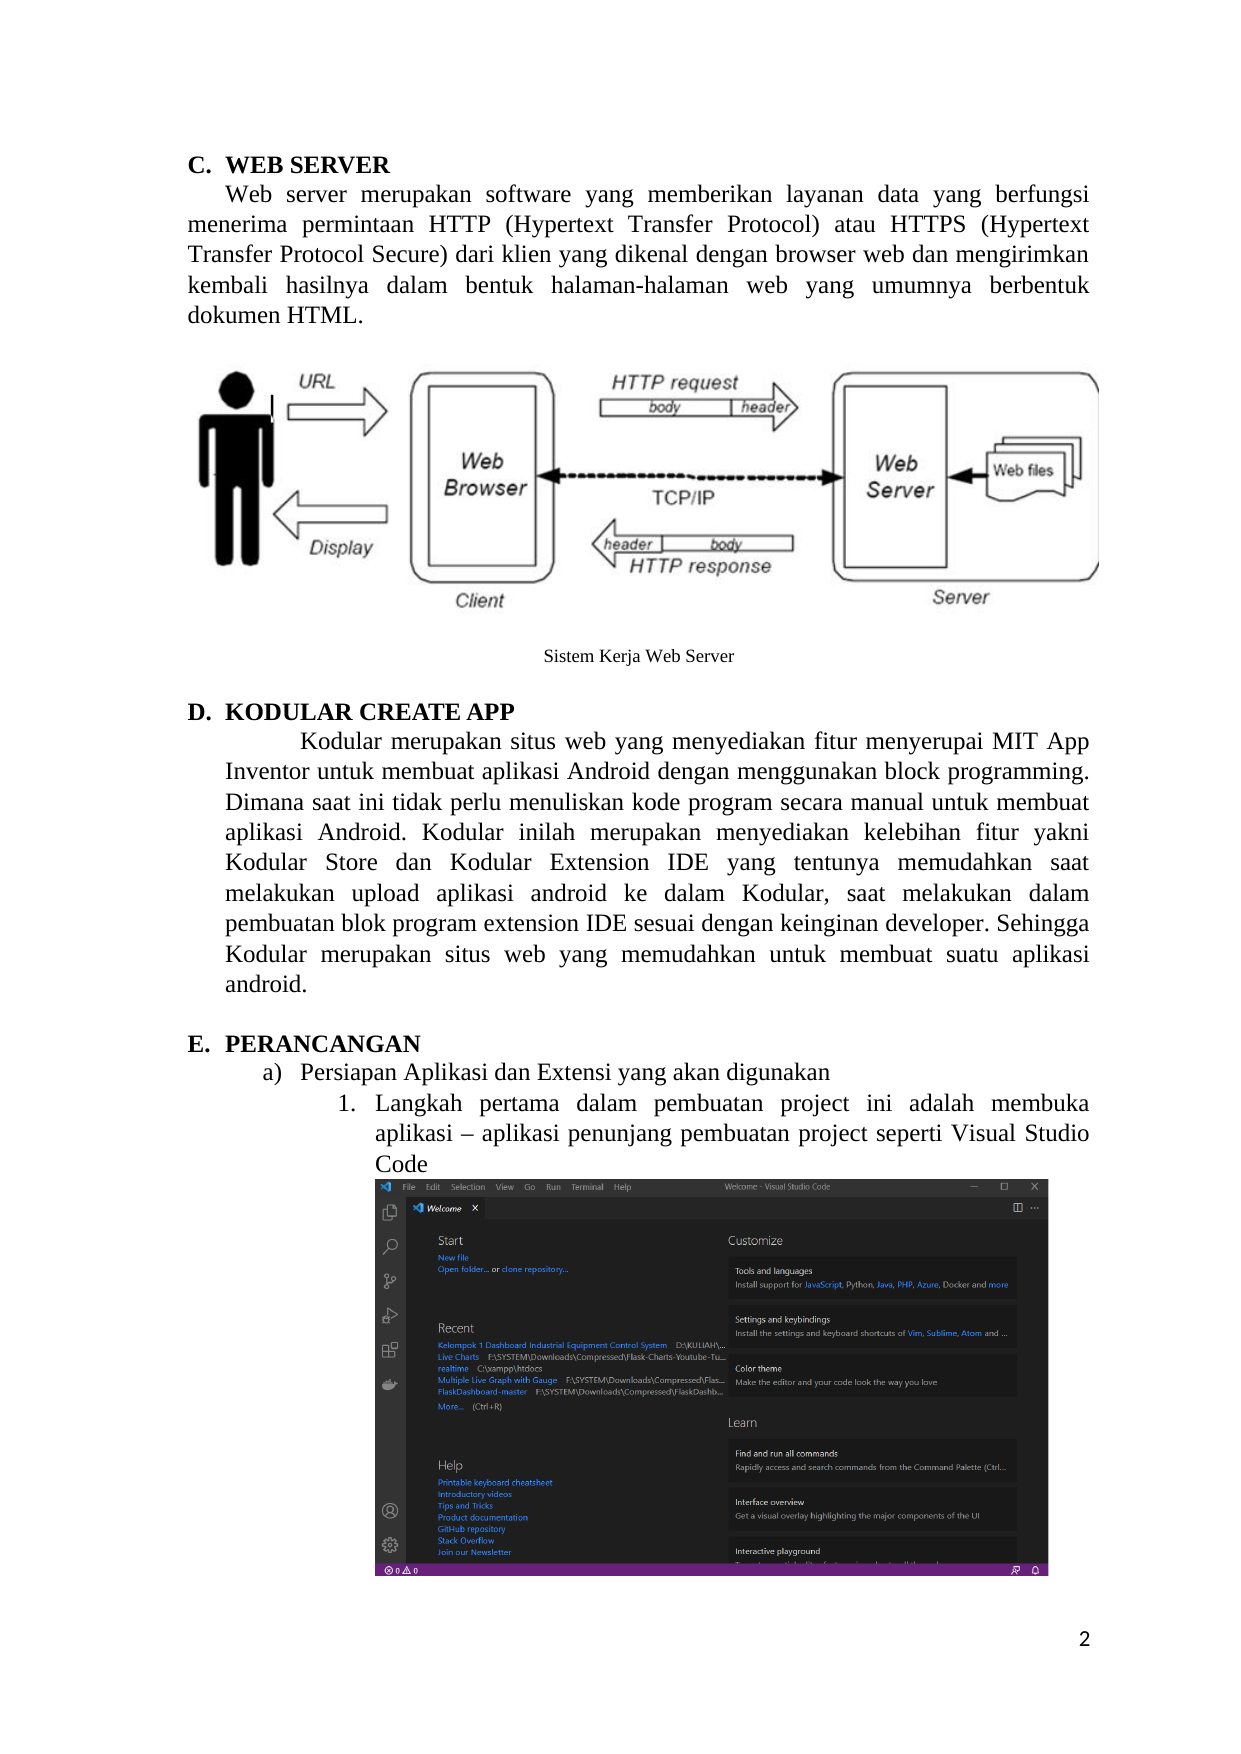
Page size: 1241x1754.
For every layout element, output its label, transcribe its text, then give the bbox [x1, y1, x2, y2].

picture [375, 1179, 1049, 1576]
text Sistem Kerja Web Server [187, 645, 1090, 667]
subtitle WEB SERVER [187, 150, 1090, 179]
picture [187, 347, 1099, 627]
subtitle PERANCANGAN [187, 1029, 1090, 1057]
subtitle KODULAR CREATE APP [187, 697, 1090, 726]
text Web server merupakan software yang memberikan layanan data yang berfungsi menerima permintaan HTTP (Hypertext Transfer Protocol) atau HTTPS (Hypertext Transfer Protocol Secure) dari klien yang dikenal dengan browser web dan mengirimkan kembali hasilnya dalam bentuk halaman-halaman web yang umumnya berbentuk dokumen HTML. [187, 179, 1090, 329]
list Langkah pertama dalam pembuatan project ini adalah membuka aplikasi – aplikasi penunjang pembuatan project seperti Visual Studio Code [337, 1088, 1090, 1177]
list Kodular merupakan situs web yang menyediakan fitur menyerupai MIT App Inventor untuk membuat aplikasi Android dengan menggunakan block programming. Dimana saat ini tidak perlu menuliskan kode program secara manual untuk membuat aplikasi Android. Kodular inilah merupakan menyediakan kelebihan fitur yakni Kodular Store dan Kodular Extension IDE yang tentunya memudahkan saat melakukan upload aplikasi android ke dalam Kodular, saat melakukan dalam pembuatan blok program extension IDE sesuai dengan keinginan developer. Sehingga Kodular merupakan situs web yang memudahkan untuk membuat suatu aplikasi android. [225, 726, 1090, 998]
list Persiapan Aplikasi dan Extensi yang akan digunakan [262, 1057, 1090, 1086]
